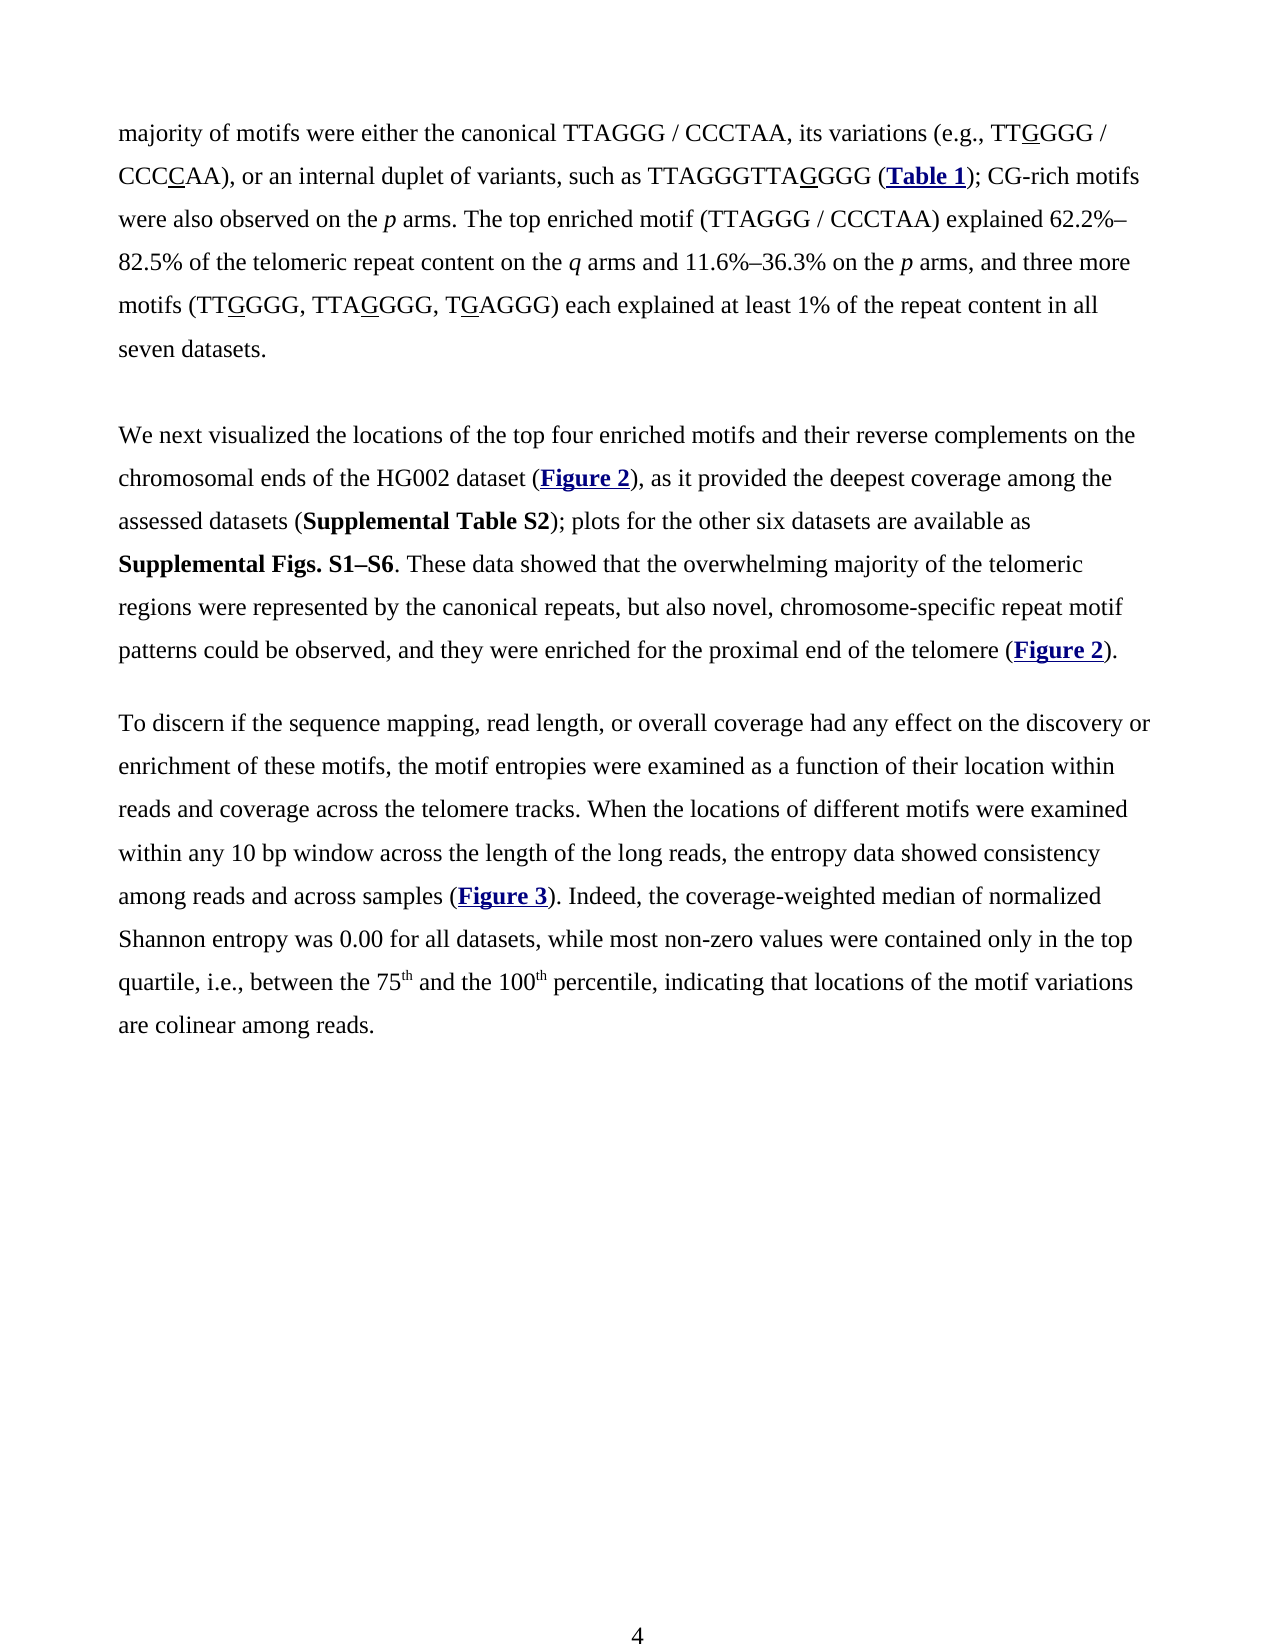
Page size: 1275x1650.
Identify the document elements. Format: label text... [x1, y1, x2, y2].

text To discern if the sequence mapping, read length, or overall coverage had any effect on the discovery or enrichment of these motifs, the motif entropies were examined as a function of their location within reads and coverage across the telomere tracks. When the locations of different motifs were examined within any 10 bp window across the length of the long reads, the entropy data showed consistency among reads and across samples (Figure 3). Indeed, the coverage-weighted median of normalized Shannon entropy was 0.00 for all datasets, while most non-zero values were contained only in the top quartile, i.e., between the 75th and the 100th percentile, indicating that locations of the motif variations are colinear among reads. [118, 708, 1157, 1039]
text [118, 118, 1157, 664]
